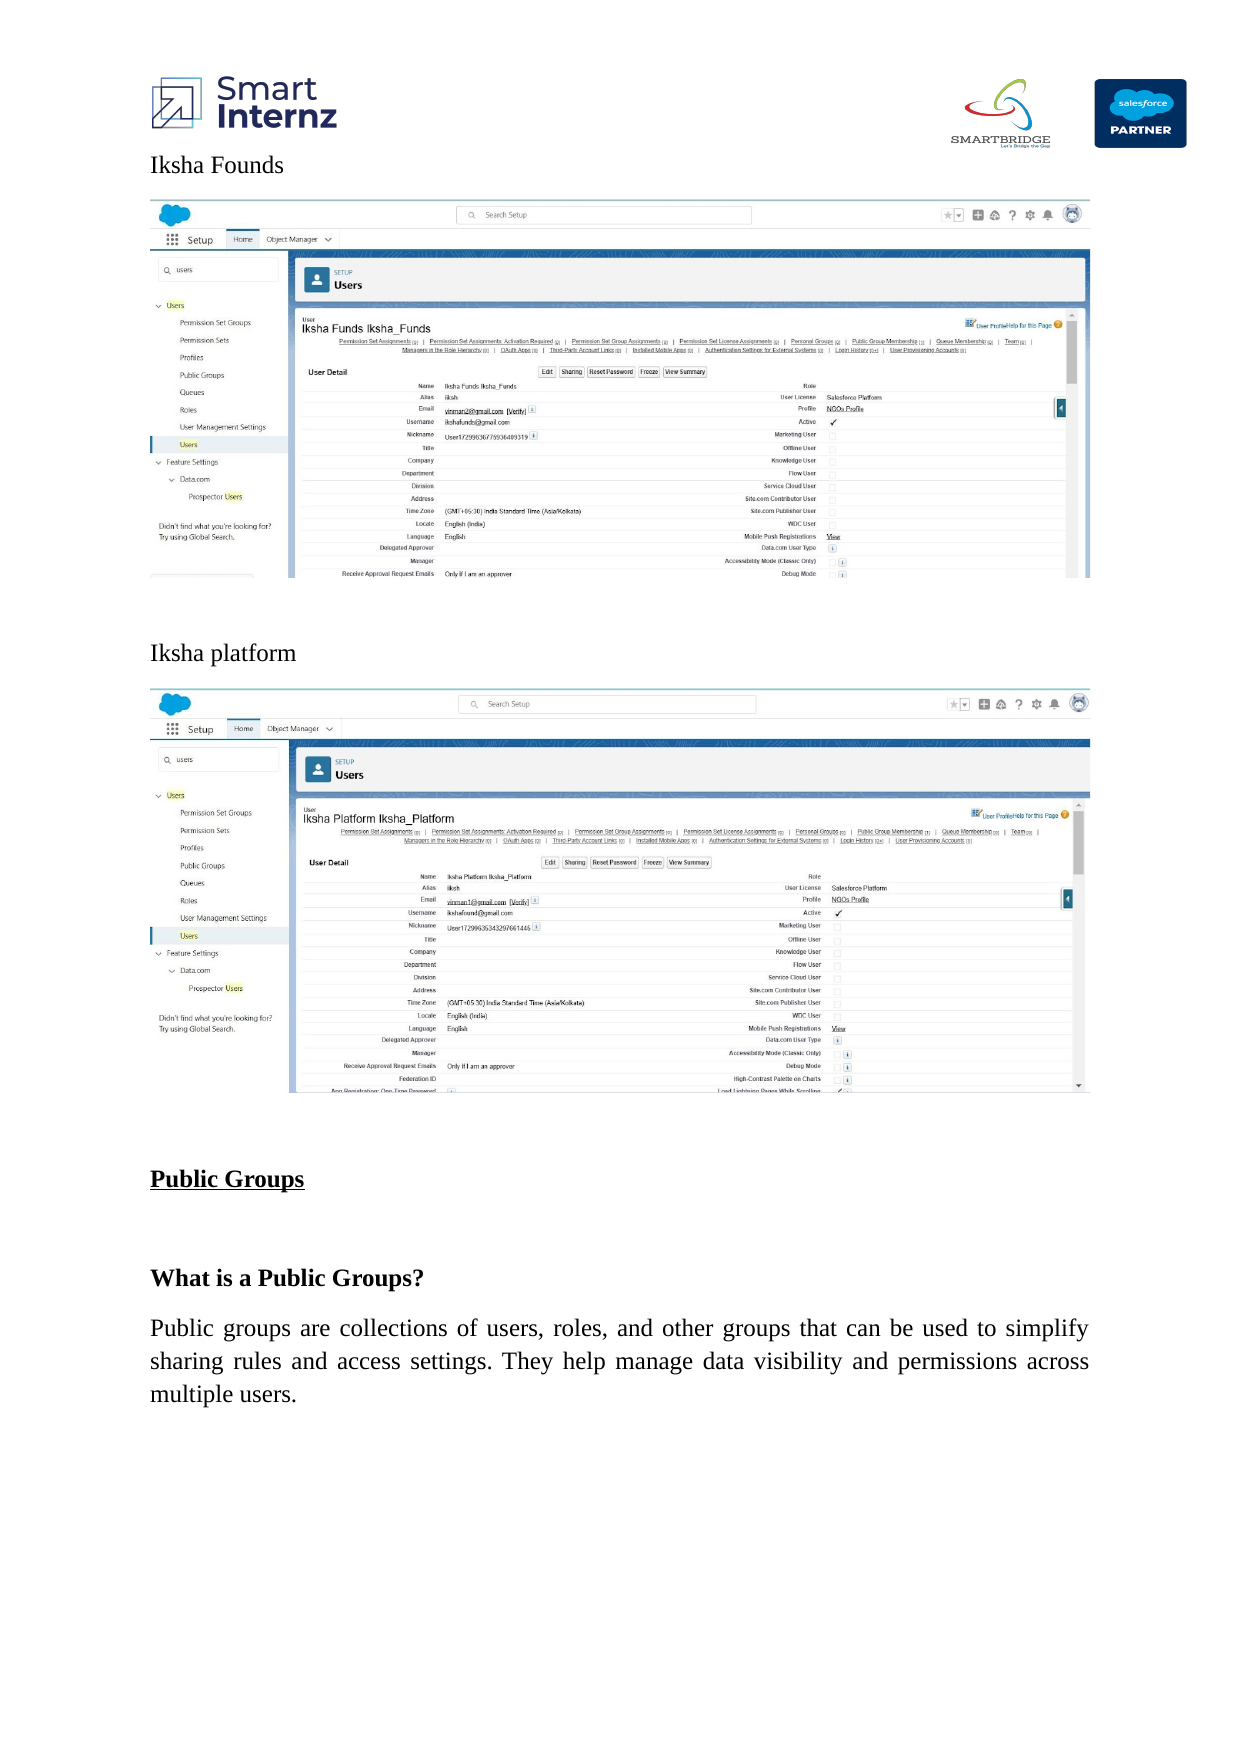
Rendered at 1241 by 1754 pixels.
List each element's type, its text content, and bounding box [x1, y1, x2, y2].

text Public Groups [150, 1164, 1090, 1193]
text Public groups are collections of users, roles, and other groups that can be used to simplify sharing rules and access settings. They help manage data visibility and permissions across multiple users. [150, 1313, 1090, 1408]
picture [150, 688, 1091, 1093]
picture [950, 75, 1189, 151]
text Iksha platform [150, 638, 1090, 667]
text What is a Public Groups? [150, 1263, 1090, 1292]
picture [150, 199, 1091, 578]
text Iksha Founds [150, 150, 1090, 179]
picture [150, 73, 339, 130]
